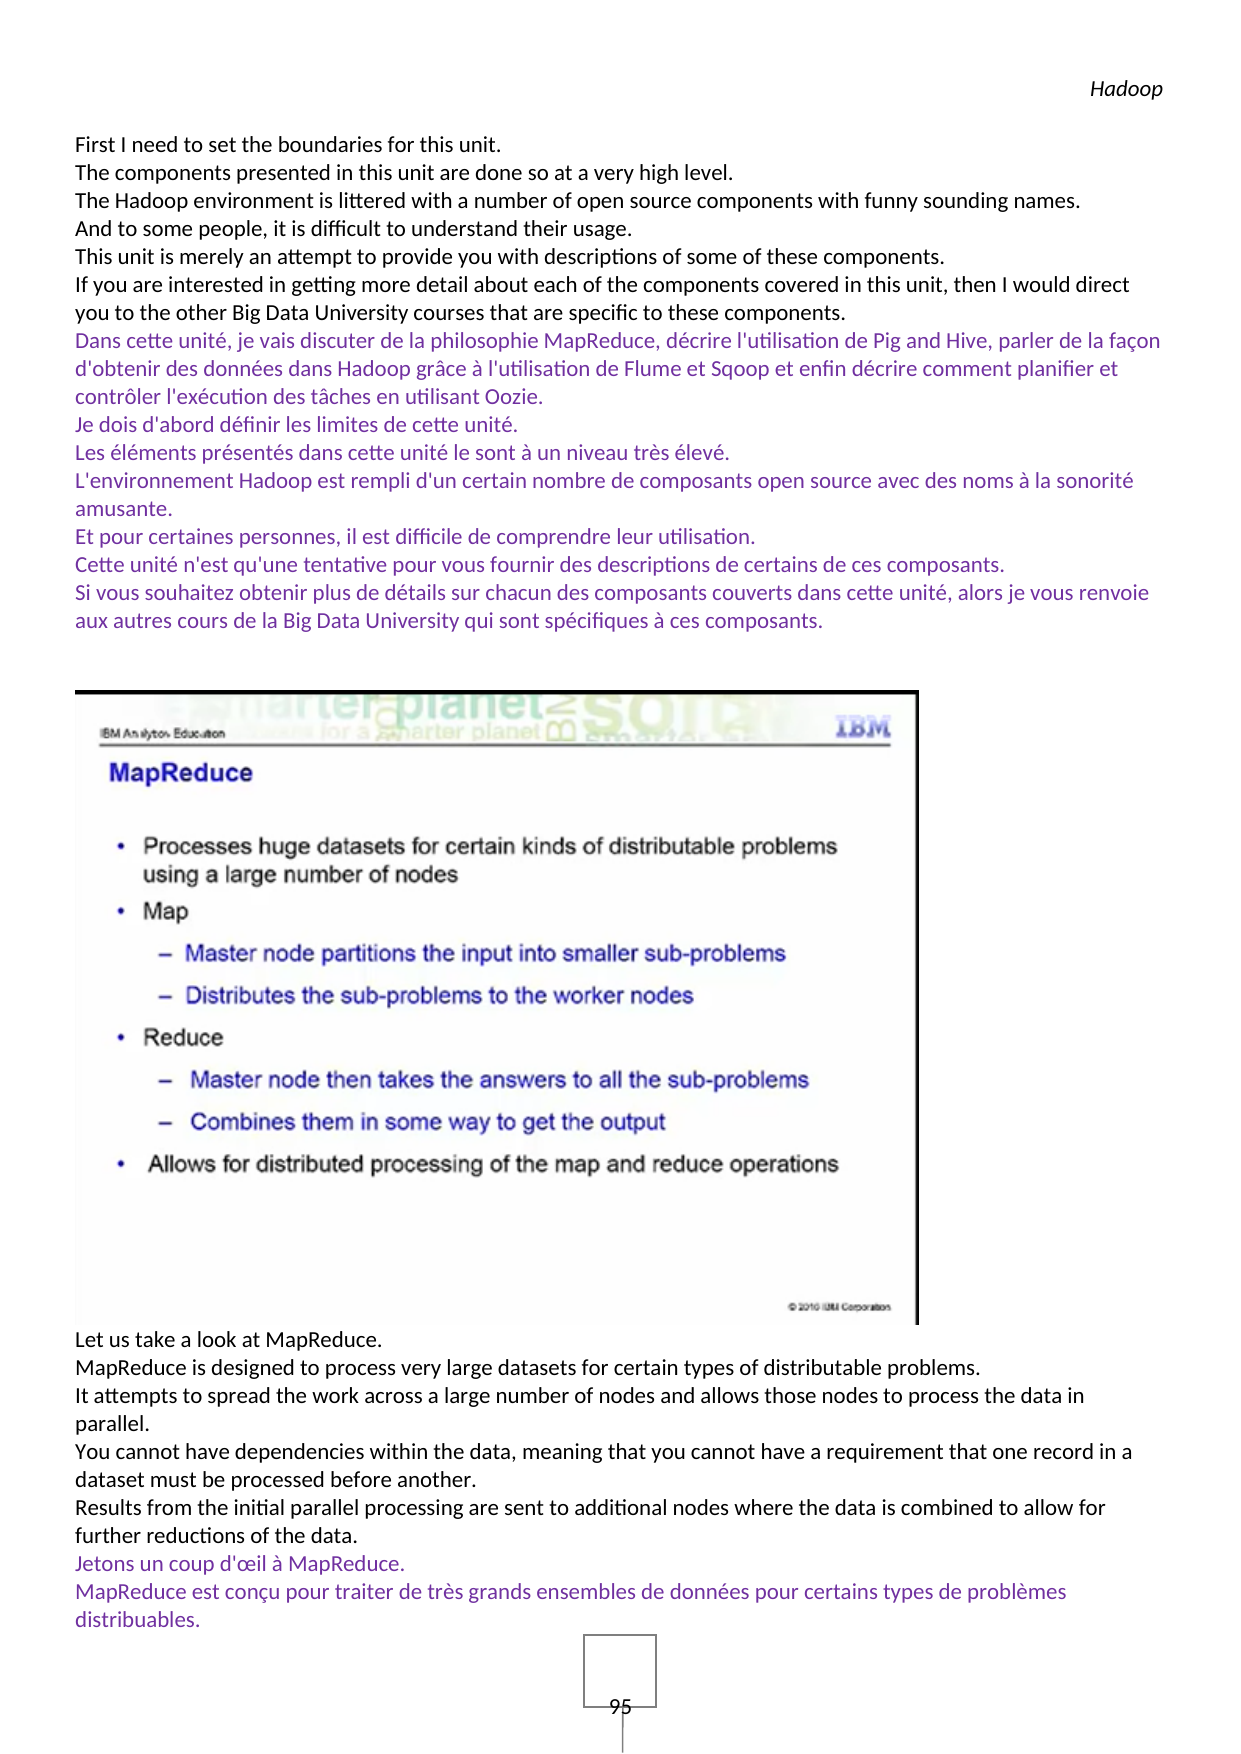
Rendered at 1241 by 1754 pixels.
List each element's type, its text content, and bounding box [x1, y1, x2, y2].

text Si vous souhaitez obtenir plus de détails sur chacun des composants couverts dans cette unité, alors je vous renvoie aux autres cours de la Big Data University qui sont spécifiques à ces composants. [75, 578, 1165, 634]
text Et pour certaines personnes, il est difficile de comprendre leur utilisation. [75, 522, 1165, 550]
text It attempts to spread the work across a large number of nodes and allows those nodes to process the data in parallel. [75, 1381, 1165, 1437]
text And to some people, it is difficult to understand their usage. [75, 214, 1165, 242]
text This unit is merely an attempt to provide you with descriptions of some of these components. [75, 242, 1165, 270]
text L'environnement Hadoop est rempli d'un certain nombre de composants open source avec des noms à la sonorité amusante. [75, 466, 1165, 522]
text You cannot have dependencies within the data, meaning that you cannot have a requirement that one record in a dataset must be processed before another. [75, 1437, 1165, 1493]
text Dans cette unité, je vais discuter de la philosophie MapReduce, décrire l'utilisation de Pig and Hive, parler de la façon d'obtenir des données dans Hadoop grâce à l'utilisation de Flume et Sqoop et enfin décrire comment planifier et contrôler l'exécution des tâches en utilisant Oozie. [75, 326, 1165, 410]
text First I need to set the boundaries for this unit. [75, 130, 1165, 158]
text Results from the initial parallel processing are sent to additional nodes where the data is combined to allow for further reductions of the data. [75, 1493, 1165, 1549]
text Jetons un coup d'œil à MapReduce. [75, 1549, 1165, 1577]
text Cette unité n'est qu'une tentative pour vous fournir des descriptions de certains de ces composants. [75, 550, 1165, 578]
text The components presented in this unit are done so at a very high level. [75, 158, 1165, 186]
text The Hadoop environment is littered with a number of open source components with funny sounding names. [75, 186, 1165, 214]
text MapReduce est conçu pour traiter de très grands ensembles de données pour certains types de problèmes distribuables. [75, 1577, 1165, 1633]
text If you are interested in getting more detail about each of the components covered in this unit, then I would direct you to the other Big Data University courses that are specific to these components. [75, 270, 1165, 326]
text Je dois d'abord définir les limites de cette unité. [75, 410, 1165, 438]
picture [75, 690, 919, 1325]
text Les éléments présentés dans cette unité le sont à un niveau très élevé. [75, 438, 1165, 466]
text MapReduce is designed to process very large datasets for certain types of distributable problems. [75, 1353, 1165, 1381]
text Let us take a look at MapReduce. [75, 1325, 1165, 1353]
